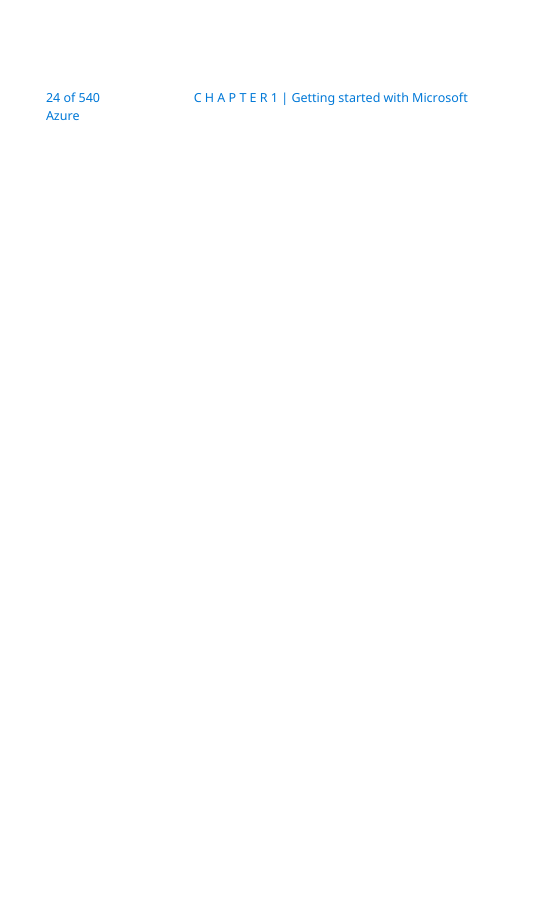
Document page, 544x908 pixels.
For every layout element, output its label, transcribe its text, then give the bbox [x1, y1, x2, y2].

text 24 of 540 C H A P T E R 1 | Getting started with Microsoft Azure [46, 89, 497, 124]
